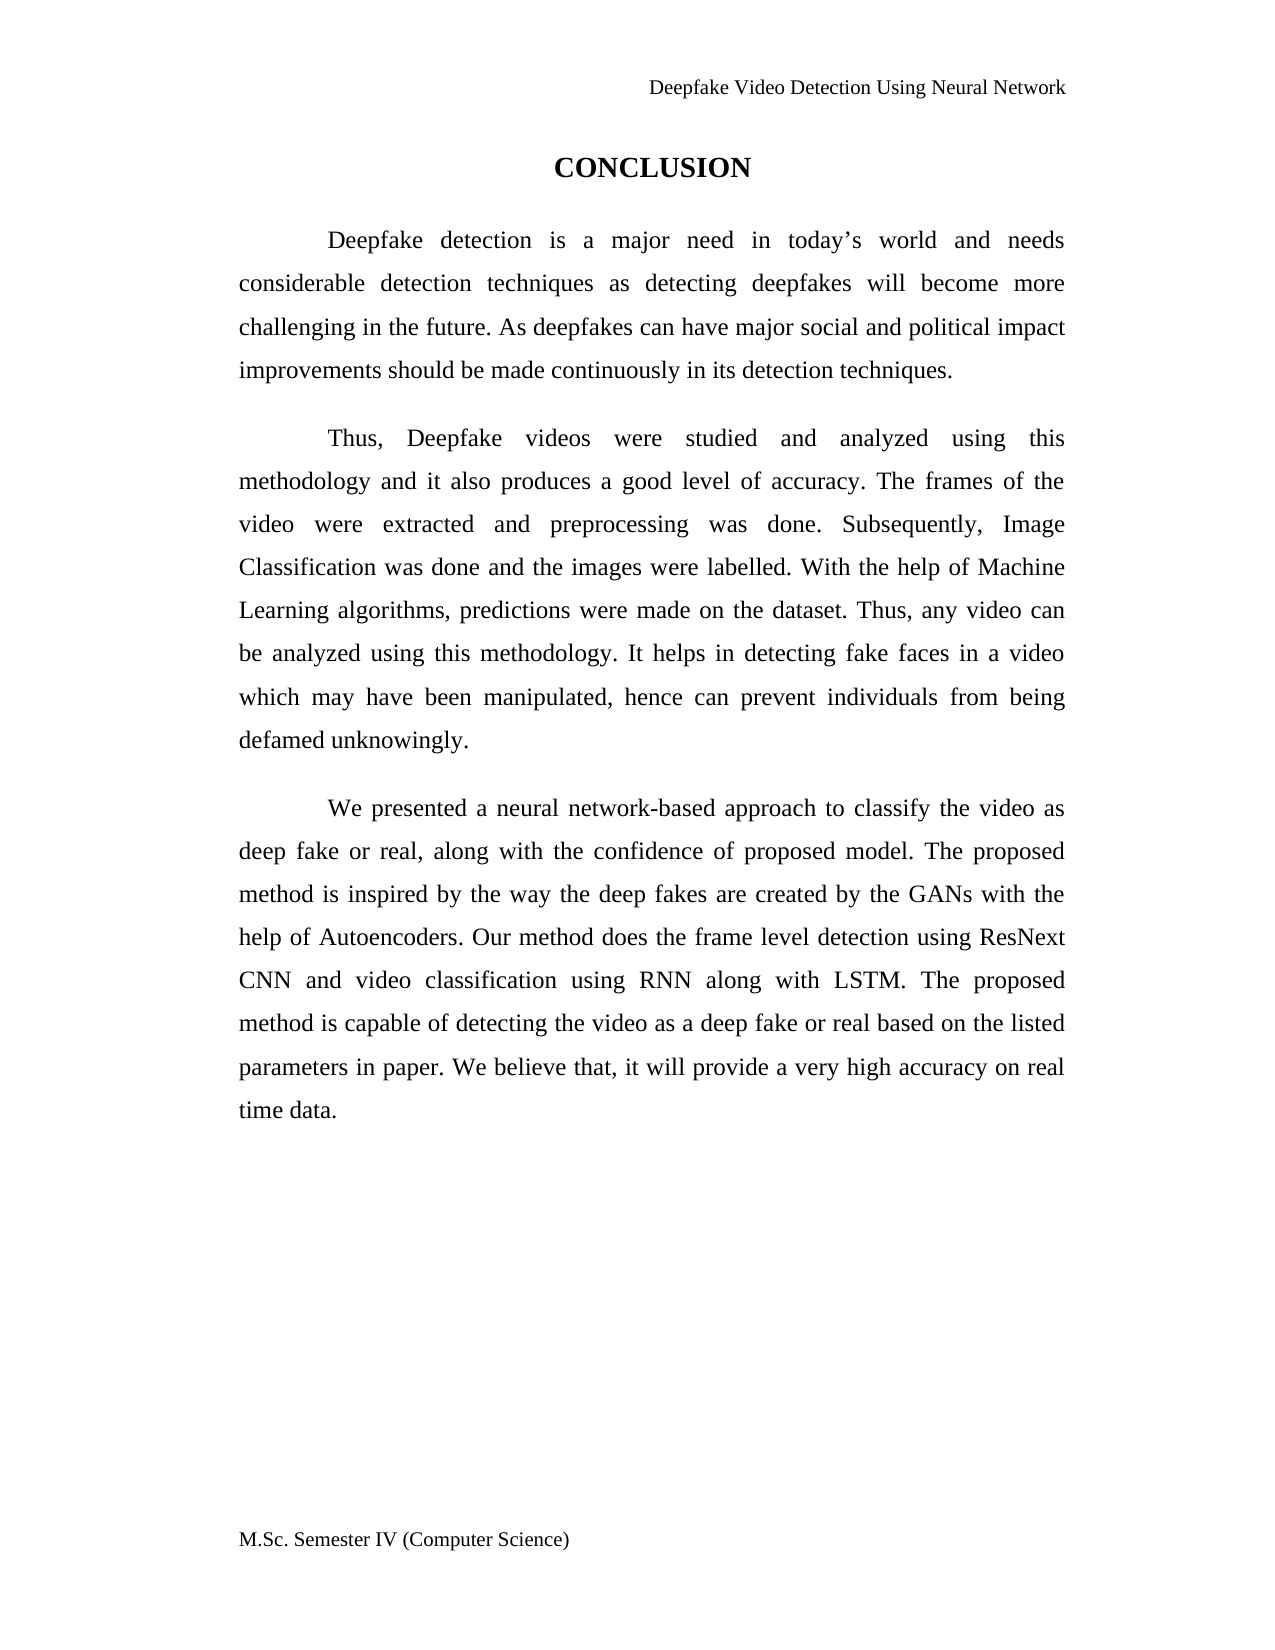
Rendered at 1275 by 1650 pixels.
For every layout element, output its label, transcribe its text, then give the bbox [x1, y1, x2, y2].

text Deepfake detection is a major need in today’s world and needs considerable detection techniques as detecting deepfakes will become more challenging in the future. As deepfakes can have major social and political impact improvements should be made continuously in its detection techniques. [239, 225, 1066, 383]
text We presented a neural network-based approach to classify the video as deep fake or real, along with the confidence of proposed model. The proposed method is inspired by the way the deep fakes are created by the GANs with the help of Autoencoders. Our method does the frame level detection using ResNext CNN and video classification using RNN along with LSTM. The proposed method is capable of detecting the video as a deep fake or real based on the listed parameters in paper. We believe that, it will provide a very high accuracy on real time data. [239, 793, 1066, 1123]
text CONCLUSION [239, 150, 1066, 183]
text Thus, Deepfake videos were studied and analyzed using this methodology and it also produces a good level of accuracy. The frames of the video were extracted and preprocessing was done. Subsequently, Image Classification was done and the images were labelled. With the help of Machine Learning algorithms, predictions were made on the dataset. Thus, any video can be analyzed using this methodology. It helps in detecting fake faces in a video which may have been manipulated, hence can prevent individuals from being defamed unknowingly. [239, 423, 1066, 753]
